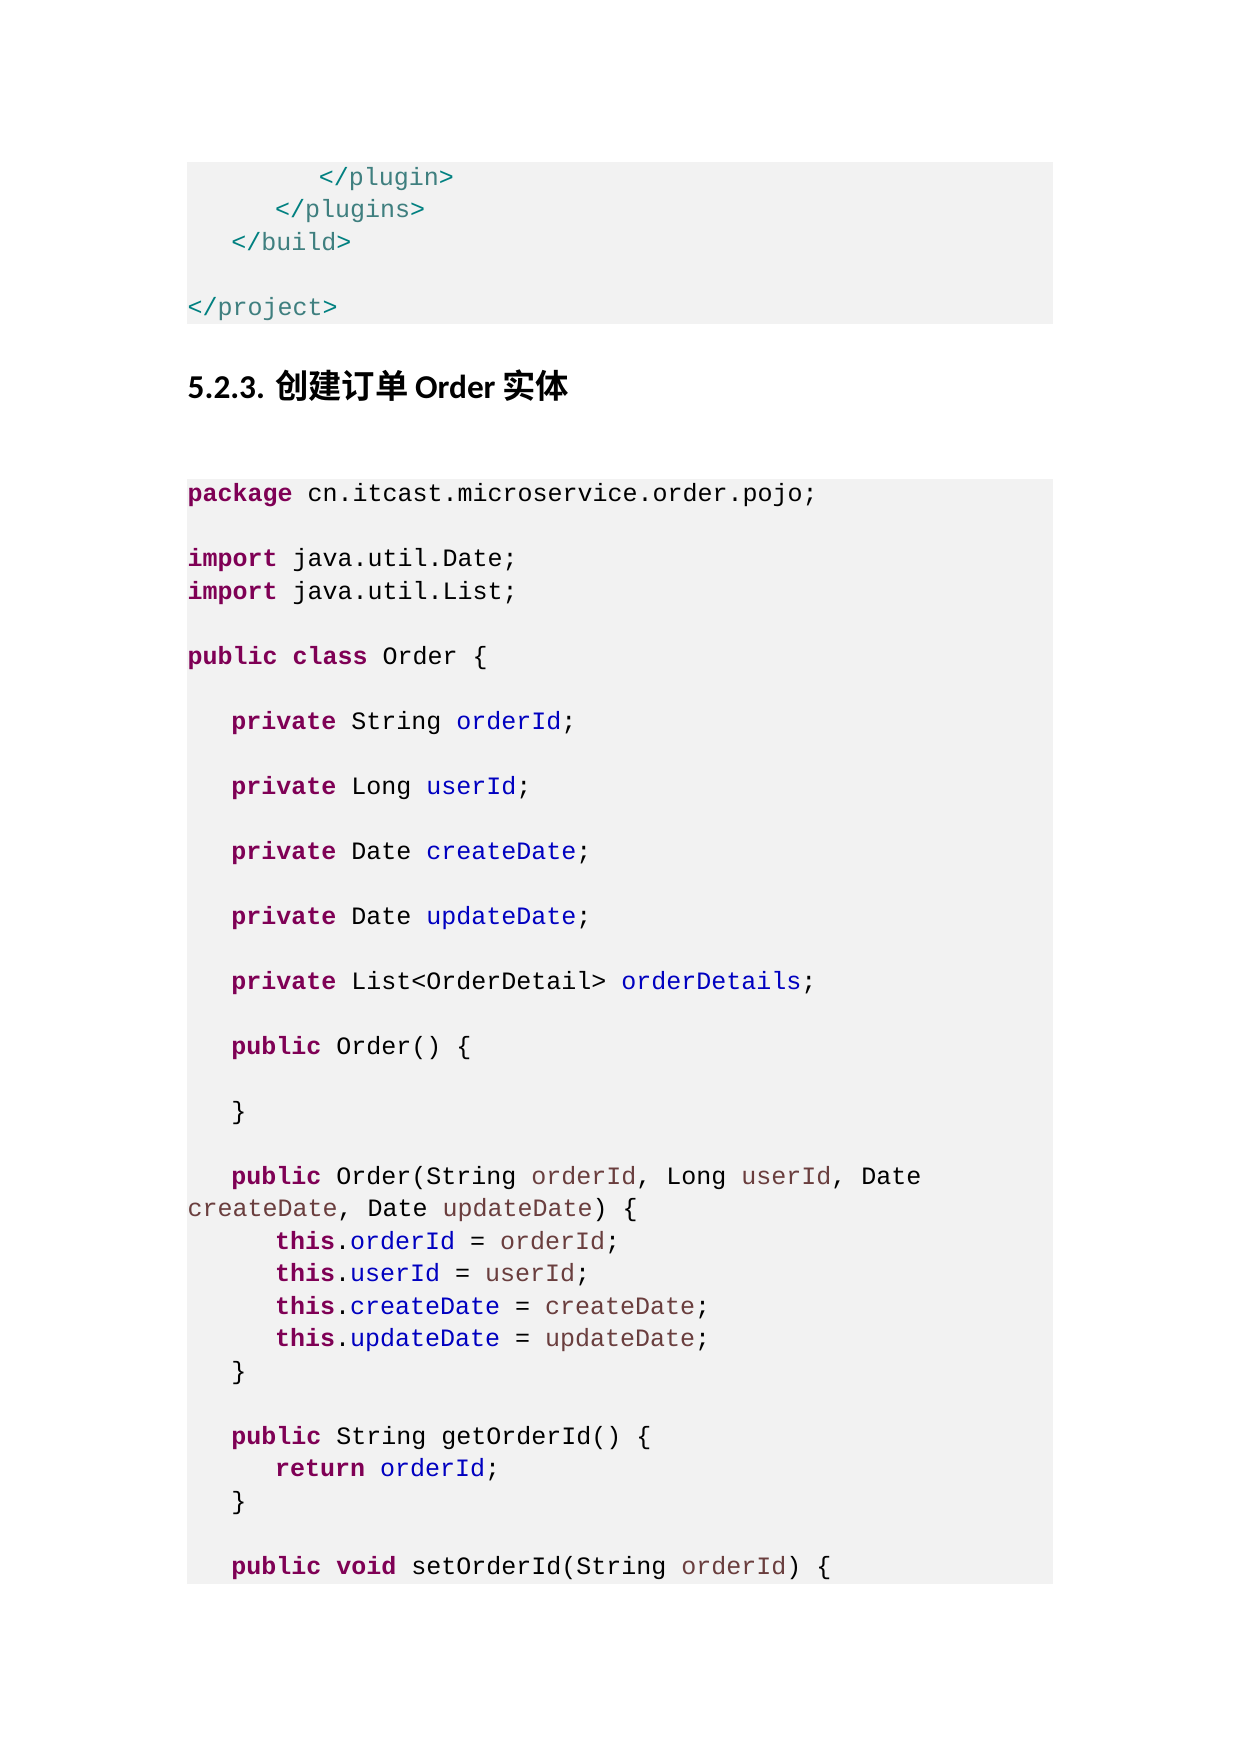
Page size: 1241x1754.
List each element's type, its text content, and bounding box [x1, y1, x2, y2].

subtitle 创建订单Order实体 [187, 352, 1053, 417]
text package cn.itcast.microservice.order.pojo; [187, 479, 1053, 511]
text public Order() { [187, 1031, 1053, 1064]
text </project> [187, 292, 1053, 324]
text return orderId; [187, 1454, 1053, 1486]
text </build> [187, 227, 1053, 259]
text this.userId = userId; [187, 1259, 1053, 1291]
text private Date createDate; [187, 836, 1053, 869]
text private Long userId; [187, 771, 1053, 804]
text this.updateDate = updateDate; [187, 1324, 1053, 1356]
text } [187, 1096, 1053, 1129]
text this.orderId = orderId; [187, 1226, 1053, 1259]
text public class Order { [187, 641, 1053, 674]
text import java.util.Date; [187, 544, 1053, 576]
text </plugin> [187, 162, 1053, 194]
text private List<OrderDetail> orderDetails; [187, 966, 1053, 999]
text } [187, 1486, 1053, 1519]
text private Date updateDate; [187, 901, 1053, 934]
text } [187, 1356, 1053, 1389]
text this.createDate = createDate; [187, 1291, 1053, 1324]
text private String orderId; [187, 706, 1053, 739]
text public String getOrderId() { [187, 1421, 1053, 1454]
text </plugins> [187, 194, 1053, 227]
text public void setOrderId(String orderId) { [187, 1551, 1053, 1584]
text public Order(String orderId, Long userId, Date createDate, Date updateDate) { [187, 1161, 1053, 1226]
text import java.util.List; [187, 576, 1053, 609]
